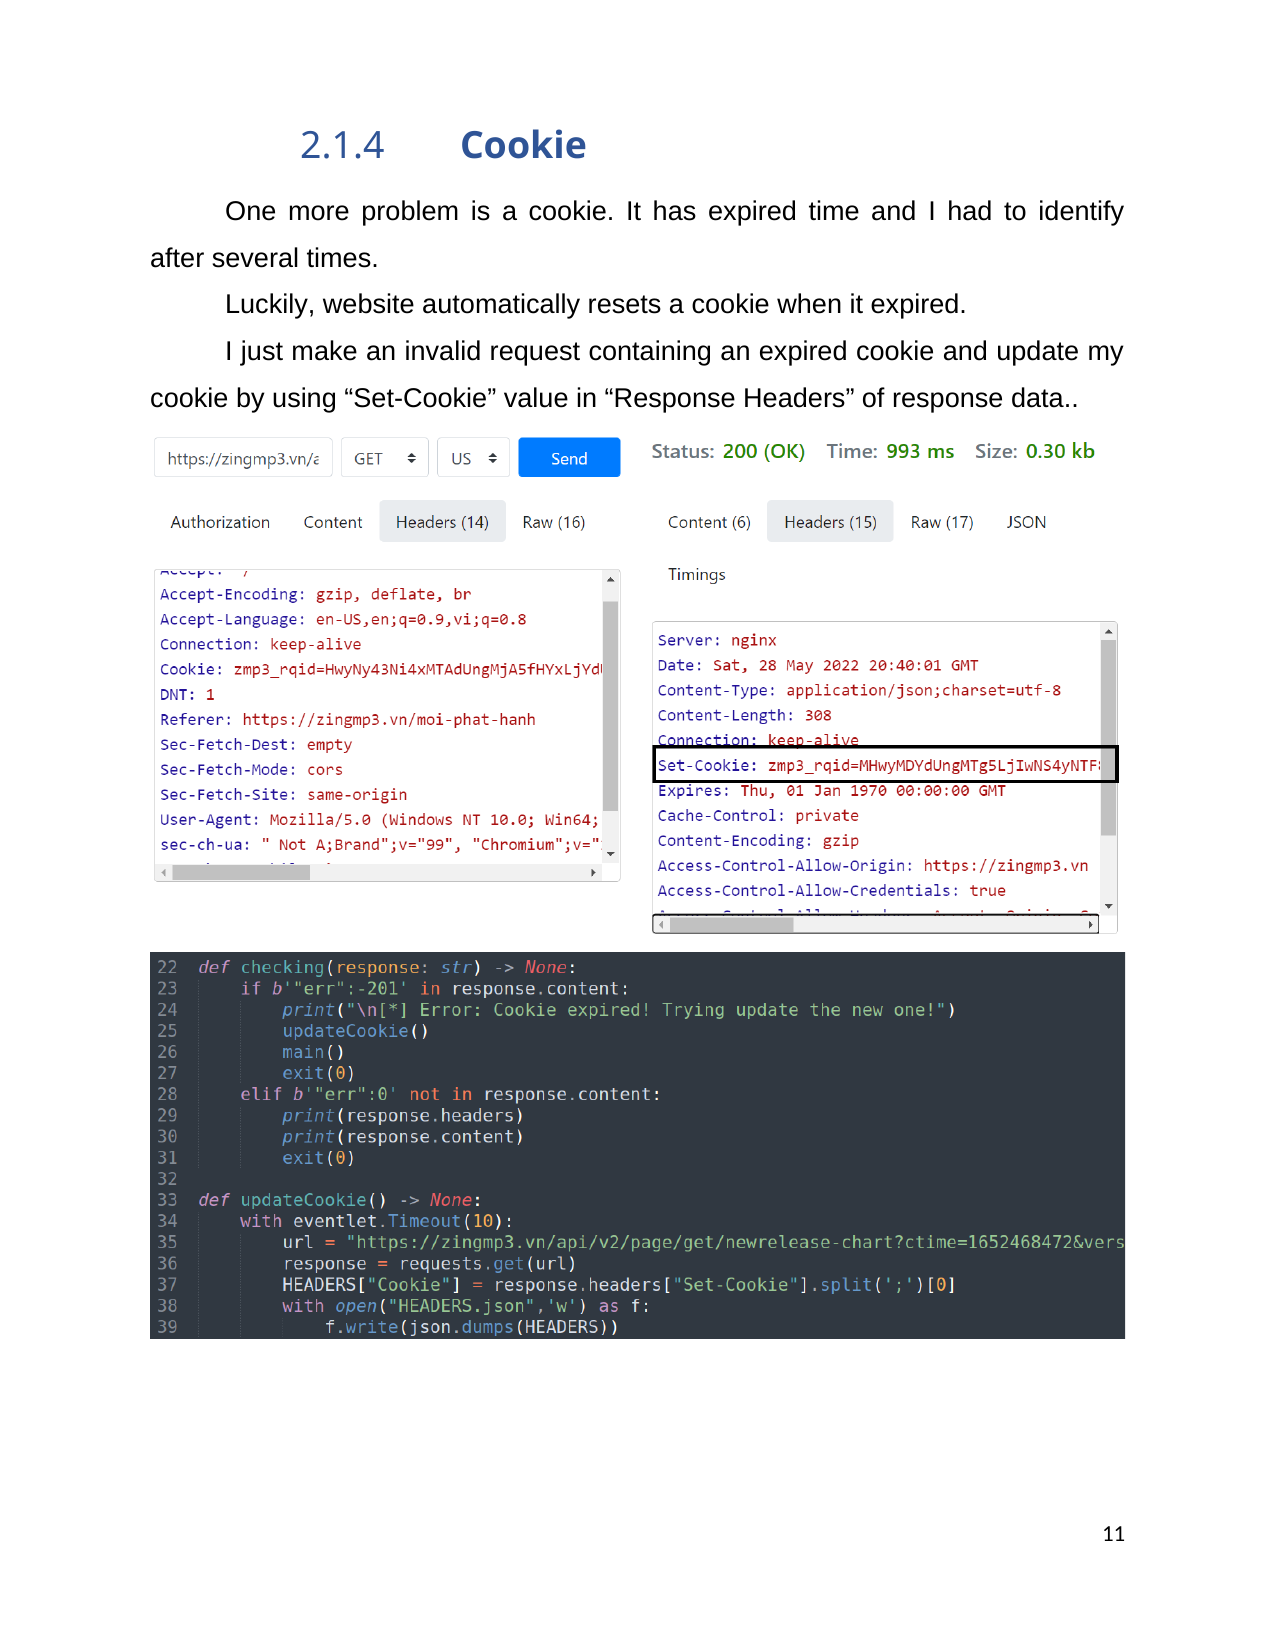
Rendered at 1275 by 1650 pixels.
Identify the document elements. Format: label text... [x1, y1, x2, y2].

picture [150, 952, 1125, 1339]
text One more problem is a cookie. It has expired time and I had to identify after several times. [150, 195, 1125, 273]
text I just make an invalid request containing an expired cookie and update my cookie by using “Set-Cookie” value in “Response Headers” of response data.. [150, 335, 1125, 413]
picture [150, 429, 1125, 938]
subtitle Cookie [300, 118, 1125, 169]
text Luckily, website automatically resets a cookie when it expired. [150, 288, 1125, 320]
